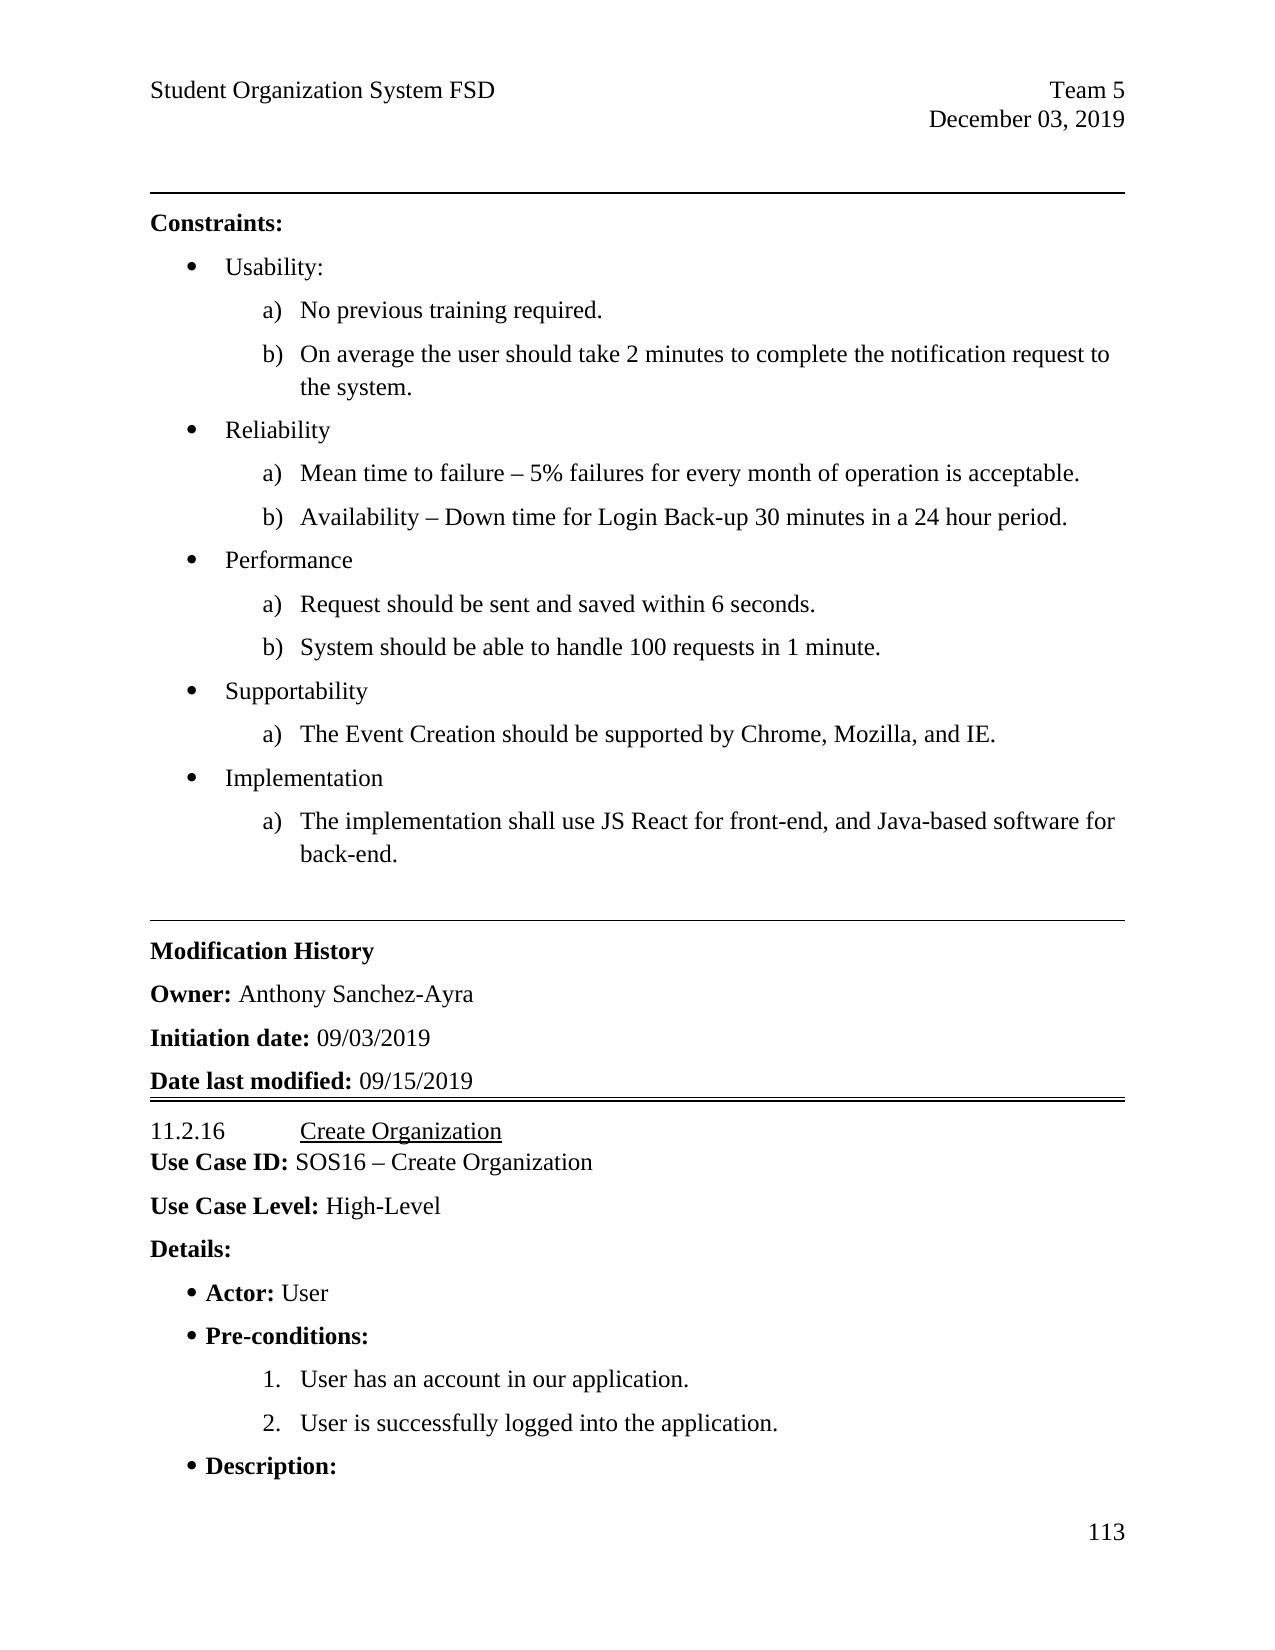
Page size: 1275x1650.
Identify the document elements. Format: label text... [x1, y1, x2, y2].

text Date last modified: 09/15/2019 [150, 1066, 1125, 1097]
text Owner: Anthony Sanchez-Ayra [150, 979, 1125, 1008]
list The Event Creation should be supported by Chrome, Mozilla, and IE. [262, 719, 1125, 748]
list On average the user should take 2 minutes to complete the notification request to the system. [262, 339, 1125, 400]
list Mean time to failure – 5% failures for every month of operation is acceptable. [262, 458, 1125, 487]
list Description: [187, 1451, 1125, 1480]
text Use Case Level: High-Level [150, 1191, 1125, 1219]
list Usability: [187, 252, 1125, 281]
text Modification History [150, 936, 1125, 964]
list Request should be sent and saved within 6 seconds. [262, 589, 1125, 618]
list Actor: User [187, 1278, 1125, 1306]
list User is successfully logged into the application. [262, 1408, 1125, 1437]
list Pre-conditions: [187, 1321, 1125, 1350]
text Use Case ID: SOS16 – Create Organization [150, 1147, 1125, 1176]
list Implementation [187, 763, 1125, 791]
list Performance [187, 545, 1125, 574]
list Supportability [187, 676, 1125, 704]
list No previous training required. [262, 295, 1125, 324]
list Availability – Down time for Login Back-up 30 minutes in a 24 hour period. [262, 502, 1125, 531]
list The implementation shall use JS React for front-end, and Java-based software for back-end. [262, 806, 1125, 868]
text Constraints: [150, 208, 1125, 237]
list Reliability [187, 415, 1125, 444]
text Initiation date: 09/03/2019 [150, 1023, 1125, 1051]
subtitle Create Organization [150, 1116, 1125, 1145]
text Details: [150, 1234, 1125, 1263]
list User has an account in our application. [262, 1364, 1125, 1393]
list System should be able to handle 100 requests in 1 minute. [262, 632, 1125, 661]
